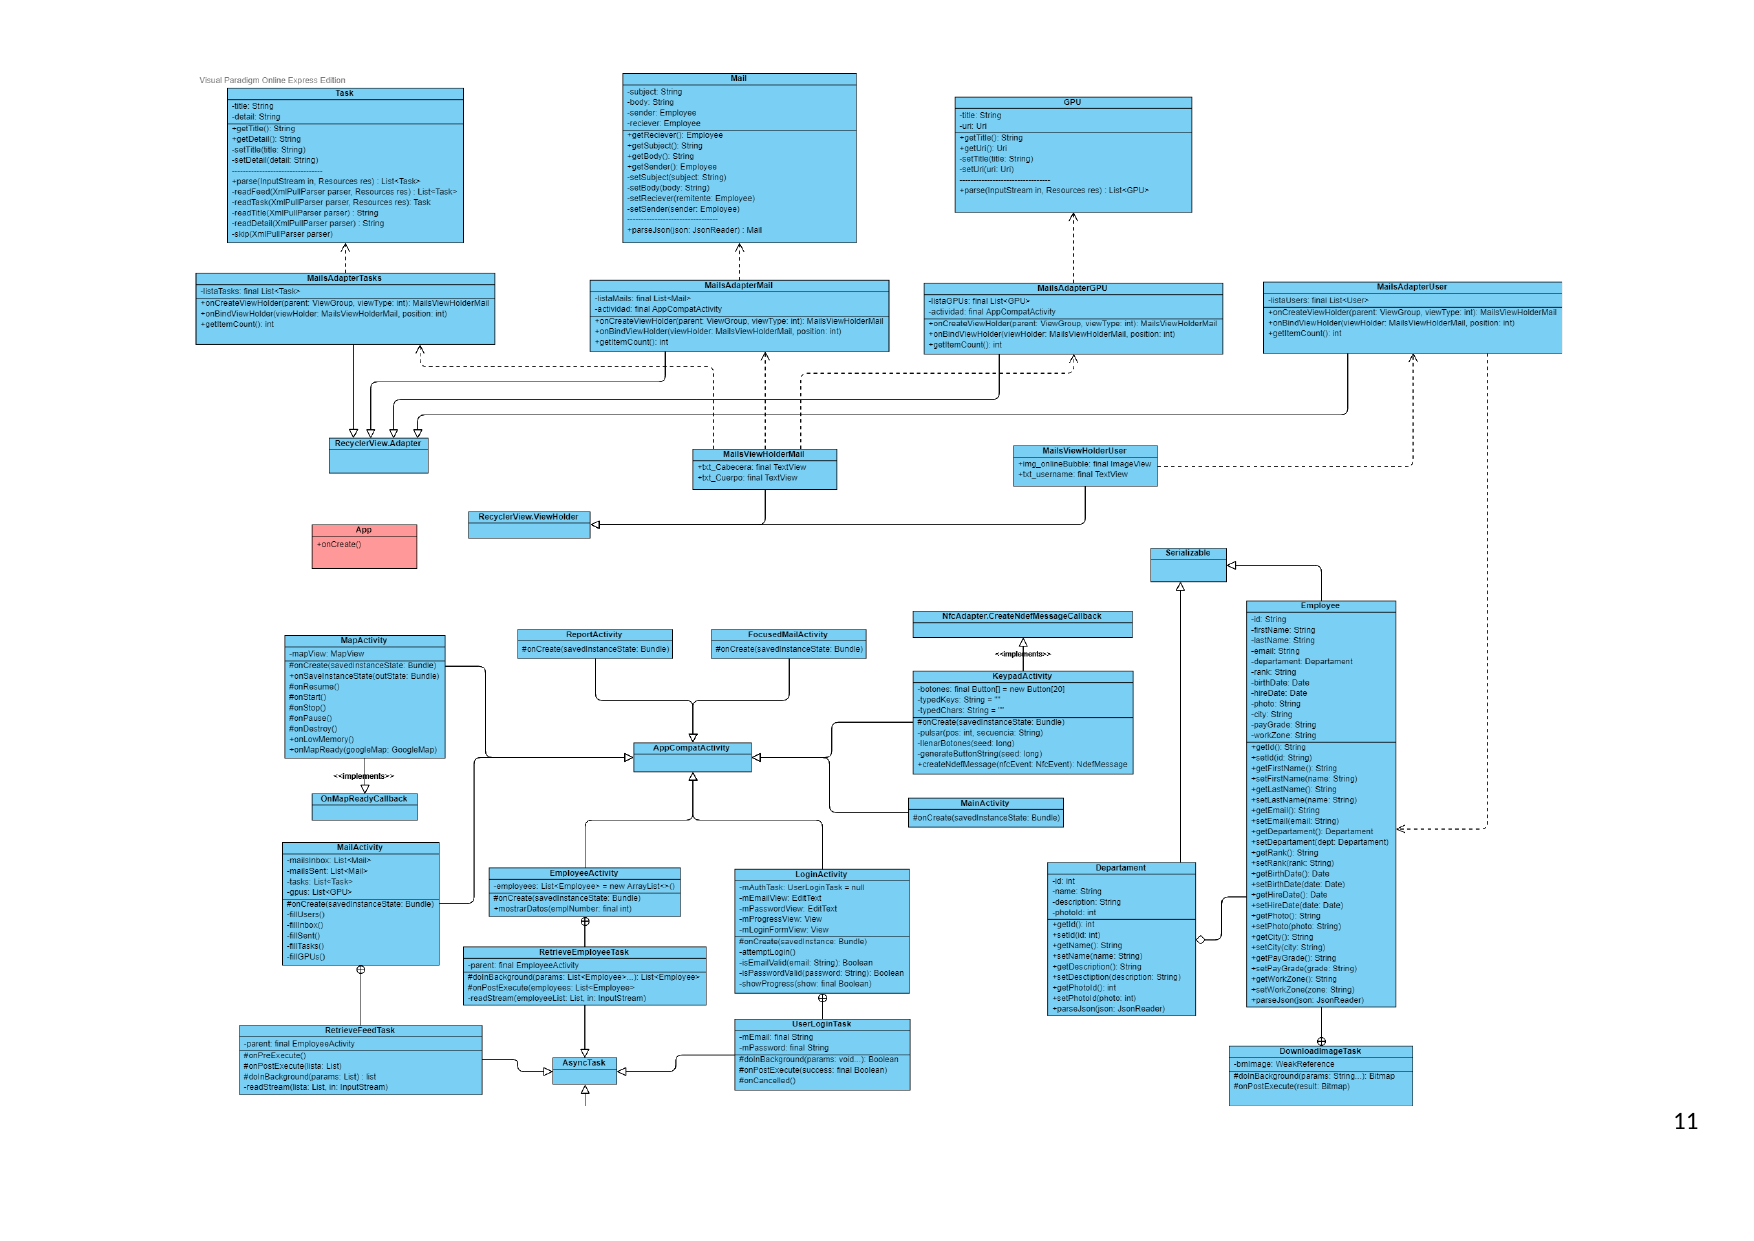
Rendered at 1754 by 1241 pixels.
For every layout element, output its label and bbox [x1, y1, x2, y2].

picture [195, 73, 1563, 1106]
